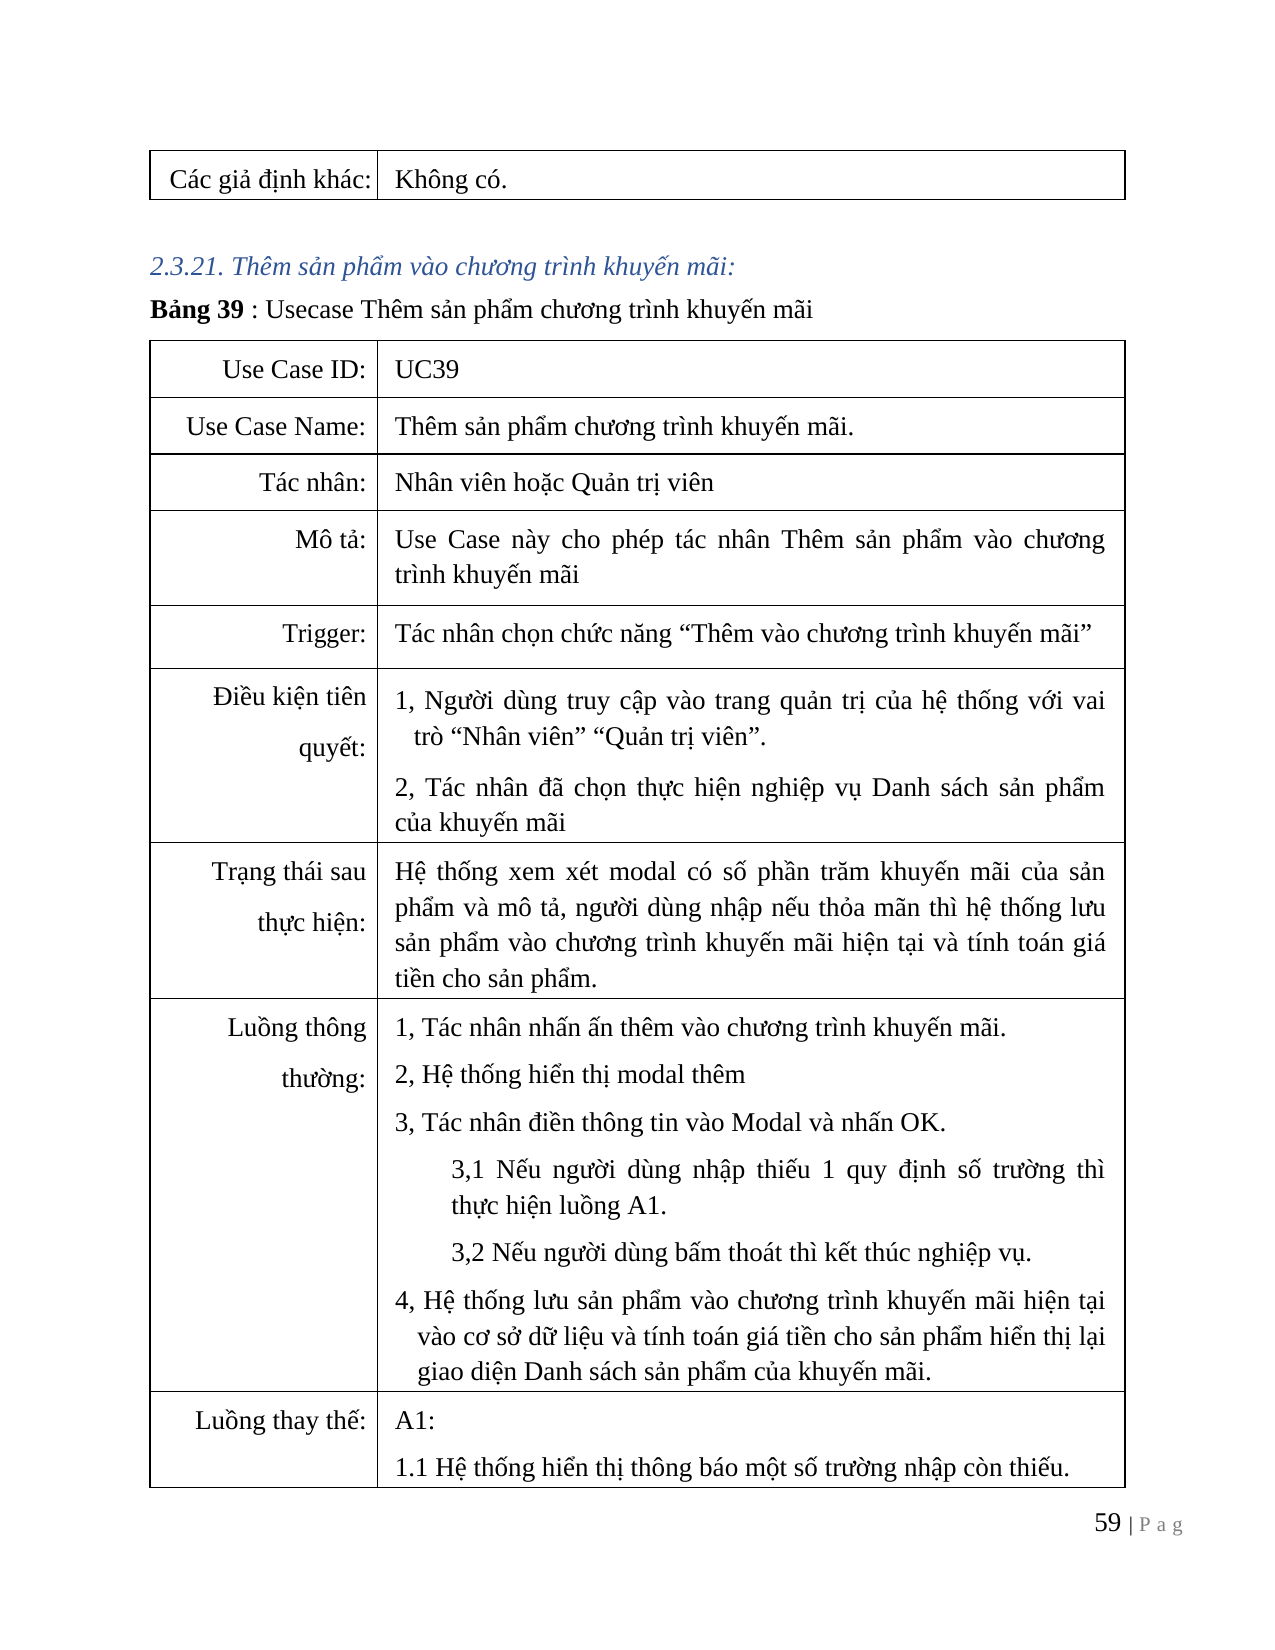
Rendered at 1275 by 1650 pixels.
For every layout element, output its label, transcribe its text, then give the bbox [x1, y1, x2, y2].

table_cell Thêm sản phẩm chương trình khuyến mãi. [378, 398, 1124, 453]
table_header UC39 [378, 341, 1124, 396]
table_cell Trạng thái sau thực hiện: [151, 843, 377, 998]
table_cell Tác nhân: [151, 455, 377, 510]
table_cell Nhân viên hoặc Quản trị viên [378, 455, 1124, 510]
subtitle 2.3.21. Thêm sản phẩm vào chương trình khuyến mãi: [150, 250, 1134, 281]
table_cell Mô tả: [151, 511, 377, 605]
table_cell Luồng thay thế: [151, 1392, 377, 1487]
table_cell Trigger: [151, 606, 377, 667]
table_cell Use Case này cho phép tác nhân Thêm sản phẩm vào chương trình khuyến mãi [378, 511, 1124, 605]
table_cell Điều kiện tiên quyết: [151, 669, 377, 842]
table_cell Các giả định khác: [151, 151, 377, 198]
table_cell Tác nhân chọn chức năng “Thêm vào chương trình khuyến mãi” [378, 606, 1124, 667]
subtitle Bảng 39 : Usecase Thêm sản phẩm chương trình khuyến mãi [150, 293, 1134, 324]
table_cell 1, Người dùng truy cập vào trang quản trị của hệ thống với vai trò “Nhân viên” “Quản trị viên”. 2, Tác nhân đã chọn thực hiện nghiệp vụ Danh sách sản phẩm của khuyến mãi [378, 669, 1124, 842]
table_cell Không có. [378, 151, 1124, 198]
table_cell 1, Tác nhân nhấn ấn thêm vào chương trình khuyến mãi. 2, Hệ thống hiển thị modal thêm 3, Tác nhân điền thông tin vào Modal và nhấn OK. 3,1 Nếu người dùng nhập thiếu 1 quy định số trường thì thực hiện luồng A1. 3,2 Nếu người dùng bấm thoát thì kết thúc nghiệp vụ. 4, Hệ thống lưu sản phẩm vào chương trình khuyến mãi hiện tại vào cơ sở dữ liệu và tính toán giá tiền cho sản phẩm hiển thị lại giao diện Danh sách sản phẩm của khuyến mãi. [378, 999, 1124, 1391]
table_cell Hệ thống xem xét modal có số phần trăm khuyến mãi của sản phẩm và mô tả, người dùng nhập nếu thỏa mãn thì hệ thống lưu sản phẩm vào chương trình khuyến mãi hiện tại và tính toán giá tiền cho sản phẩm. [378, 843, 1124, 998]
table_cell Use Case Name: [151, 398, 377, 453]
table_header Use Case ID: [151, 341, 377, 396]
table_cell Luồng thông thường: [151, 999, 377, 1391]
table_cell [378, 1392, 1124, 1487]
